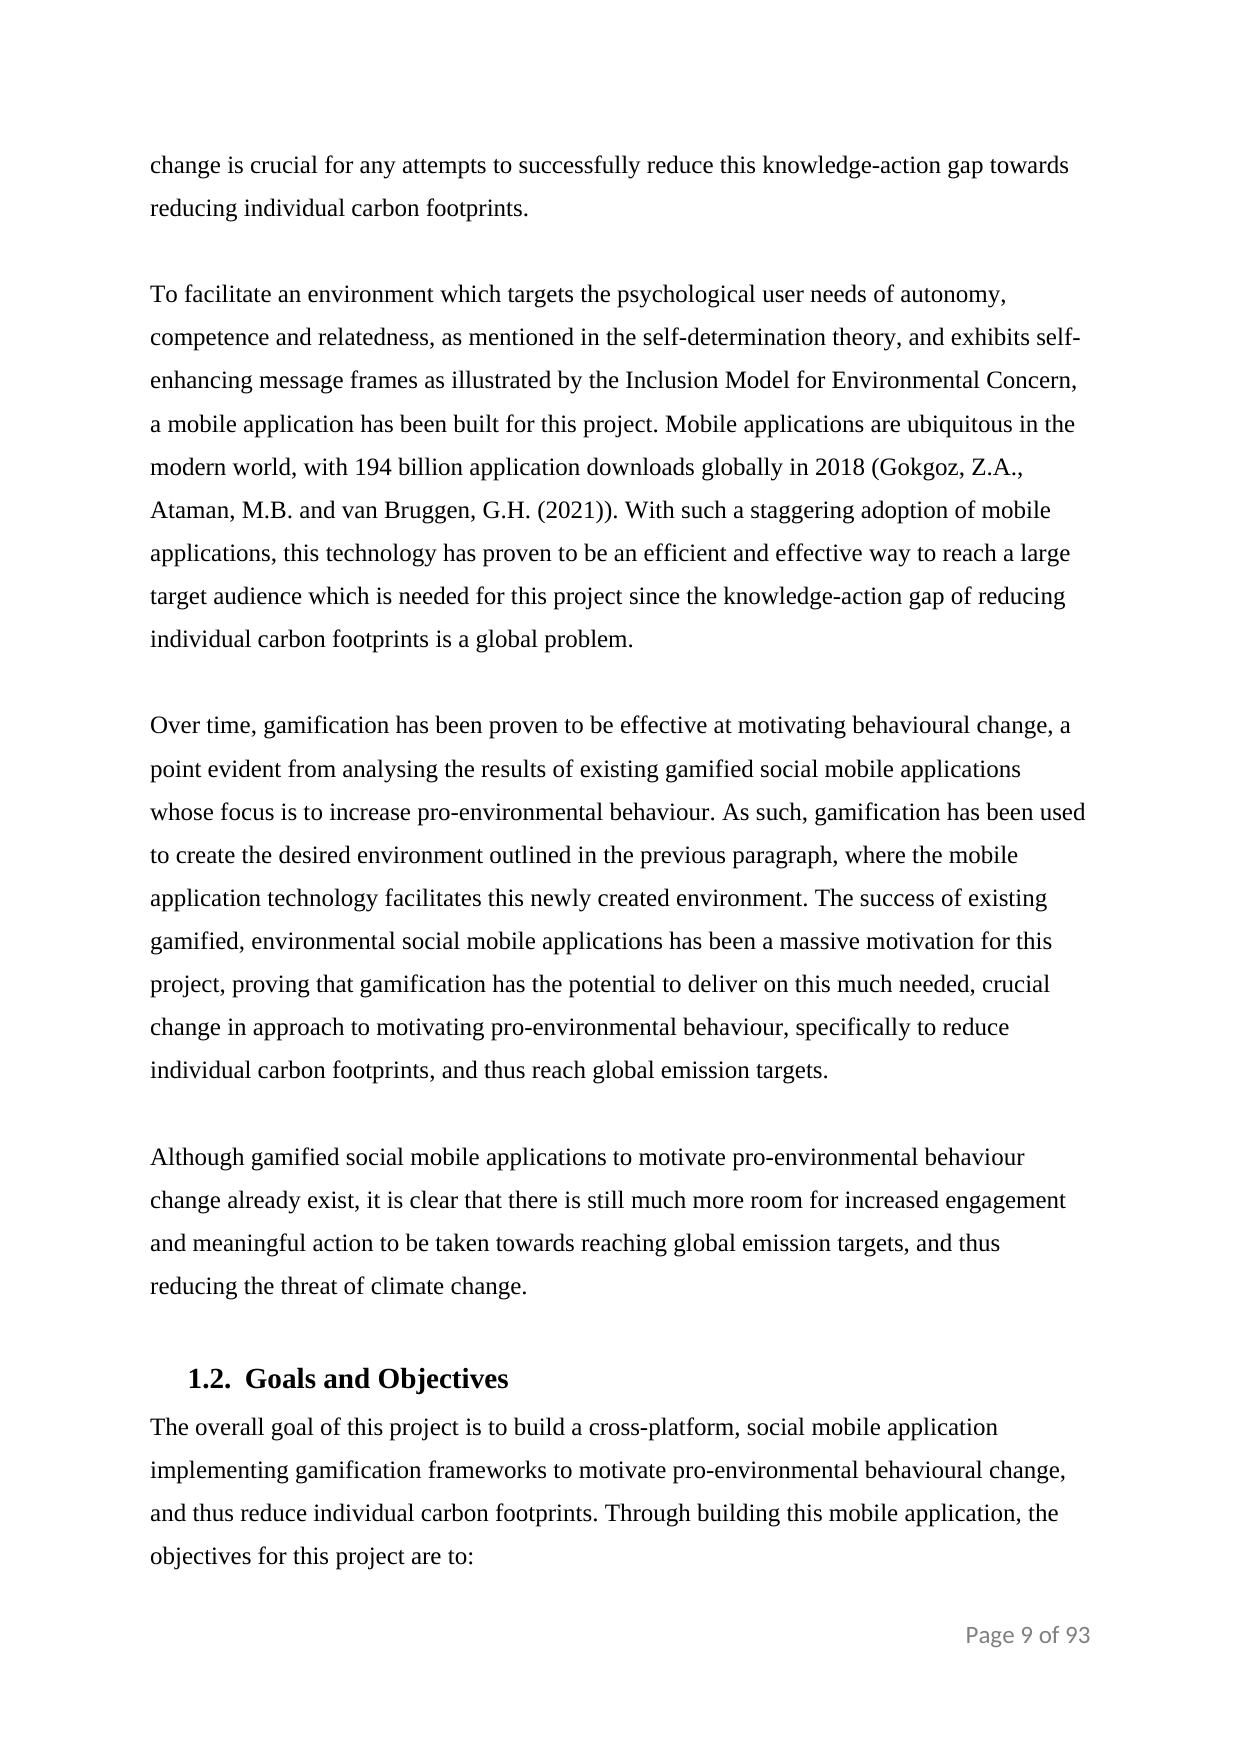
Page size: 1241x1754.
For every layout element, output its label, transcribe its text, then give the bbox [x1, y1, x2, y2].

text Over time, gamification has been proven to be effective at motivating behavioural change, a point evident from analysing the results of existing gamified social mobile applications whose focus is to increase pro-environmental behaviour. As such, gamification has been used to create the desired environment outlined in the previous paragraph, where the mobile application technology facilitates this newly created environment. The success of existing gamified, environmental social mobile applications has been a massive motivation for this project, proving that gamification has the potential to deliver on this much needed, crucial change in approach to motivating pro-environmental behaviour, specifically to reduce individual carbon footprints, and thus reach global emission targets. [150, 711, 1090, 1084]
subtitle Goals and Objectives [187, 1362, 1090, 1395]
text To facilitate an environment which targets the psychological user needs of autonomy, competence and relatedness, as mentioned in the self-determination theory, and exhibits self-enhancing message frames as illustrated by the Inclusion Model for Environmental Concern, a mobile application has been built for this project. Mobile applications are ubiquitous in the modern world, with 194 billion application downloads globally in 2018 (Gokgoz, Z.A., Ataman, M.B. and van Bruggen, G.H. (2021)). With such a staggering adoption of mobile applications, this technology has proven to be an efficient and effective way to reach a large target audience which is needed for this project since the knowledge-action gap of reducing individual carbon footprints is a global problem. [150, 279, 1090, 653]
text Although gamified social mobile applications to motivate pro-environmental behaviour change already exist, it is clear that there is still much more room for increased engagement and meaningful action to be taken towards reaching global emission targets, and thus reducing the threat of climate change. [150, 1142, 1090, 1300]
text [150, 150, 1090, 222]
text The overall goal of this project is to build a cross-platform, social mobile application implementing gamification frameworks to motivate pro-environmental behavioural change, and thus reduce individual carbon footprints. Through building this mobile application, the objectives for this project are to: [150, 1412, 1090, 1570]
